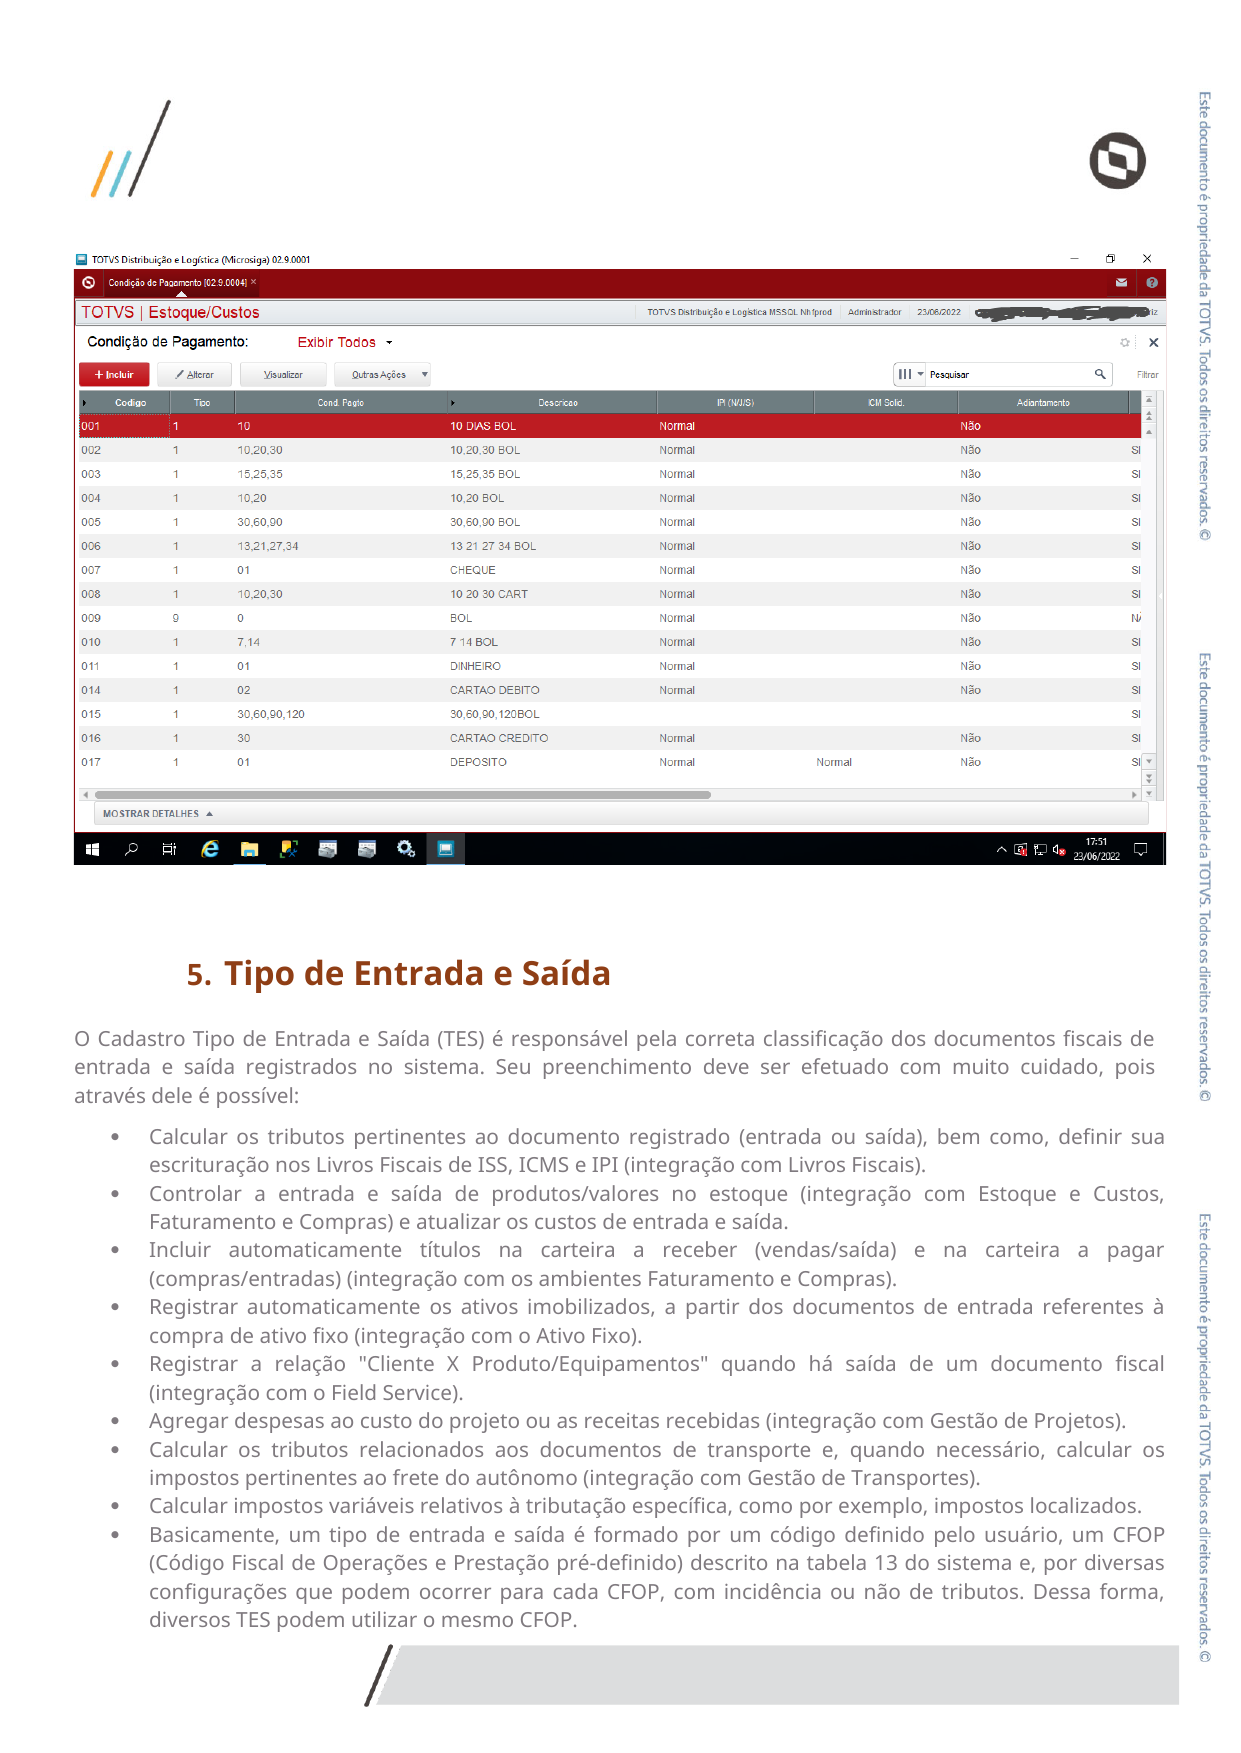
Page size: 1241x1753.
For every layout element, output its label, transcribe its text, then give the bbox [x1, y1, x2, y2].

list Registrar automaticamente os ativos imobilizados, a partir dos documentos de entrada referentes à compra de ativo fixo (integração com o Ativo Fixo). [111, 1292, 1166, 1349]
picture [56, 1642, 1180, 1707]
subtitle Tipo de Entrada e Saída [186, 950, 1166, 996]
list Incluir automaticamente títulos na carteira a receber (vendas/saída) e na carteira a pagar (compras/entradas) (integração com os ambientes Faturamento e Compras). [111, 1236, 1166, 1292]
picture [73, 73, 1211, 1662]
text O Cadastro Tipo de Entrada e Saída (TES) é responsável pela correta classificação dos documentos fiscais de entrada e saída registrados no sistema. Seu preenchimento deve ser efetuado com muito cuidado, pois através dele é possível: [74, 1024, 1157, 1109]
list Basicamente, um tipo de entrada e saída é formado por um código definido pelo usuário, um CFOP (Código Fiscal de Operações e Prestação pré-definido) descrito na tabela 13 do sistema e, por diversas configurações que podem ocorrer para cada CFOP, com incidência ou não de tributos. Dessa forma, diversos TES podem utilizar o mesmo CFOP. [111, 1520, 1166, 1634]
list Calcular impostos variáveis relativos à tributação específica, como por exemplo, impostos localizados. [111, 1492, 1166, 1520]
list Agregar despesas ao custo do projeto ou as receitas recebidas (integração com Gestão de Projetos). [111, 1406, 1166, 1435]
list Calcular os tributos relacionados aos documentos de transporte e, quando necessário, calcular os impostos pertinentes ao frete do autônomo (integração com Gestão de Transportes). [111, 1435, 1166, 1492]
picture [73, 250, 1167, 865]
list Registrar a relação "Cliente X Produto/Equipamentos" quando há saída de um documento fiscal (integração com o Field Service). [111, 1349, 1166, 1406]
list Controlar a entrada e saída de produtos/valores no estoque (integração com Estoque e Custos, Faturamento e Compras) e atualizar os custos de entrada e saída. [111, 1179, 1166, 1236]
list Calcular os tributos pertinentes ao documento registrado (entrada ou saída), bem como, definir sua escrituração nos Livros Fiscais de ISS, ICMS e IPI (integração com Livros Fiscais). [111, 1122, 1166, 1179]
